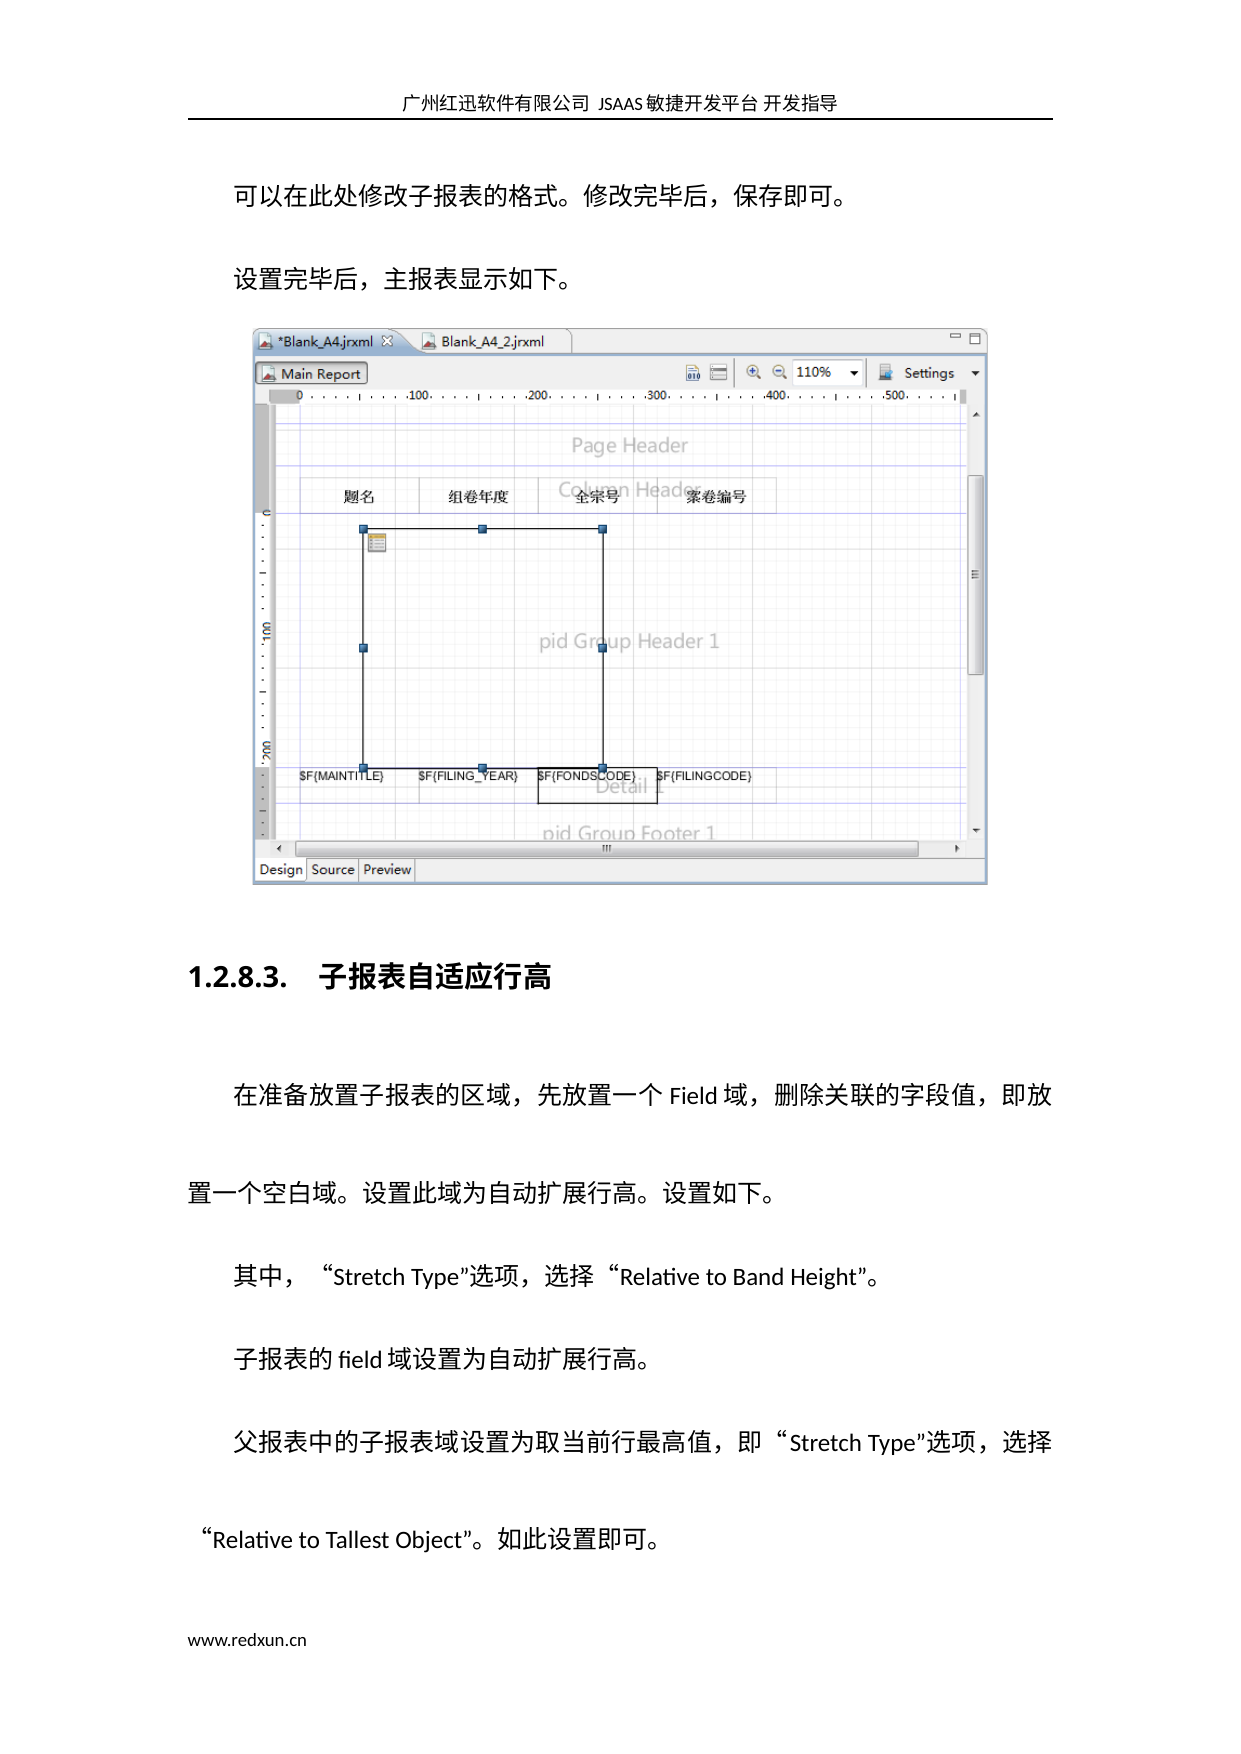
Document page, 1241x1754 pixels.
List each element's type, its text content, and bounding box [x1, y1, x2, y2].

subtitle 子报表自适应行高 [187, 942, 1053, 1007]
picture [252, 328, 988, 885]
text 父报表中的子报表域设置为取当前行最高值，即“Stretch Type”选项，选择“Relative to Tallest Object”。如此设置即可。 [187, 1408, 1053, 1571]
text 其中，“Stretch Type”选项，选择“Relative to Band Height”。 [187, 1242, 1053, 1307]
text 可以在此处修改子报表的格式。修改完毕后，保存即可。 [187, 162, 1053, 227]
text 在准备放置子报表的区域，先放置一个Field域，删除关联的字段值，即放置一个空白域。设置此域为自动扩展行高。设置如下。 [187, 1061, 1053, 1224]
text 设置完毕后，主报表显示如下。 [187, 245, 1053, 310]
text 子报表的field域设置为自动扩展行高。 [187, 1325, 1053, 1390]
